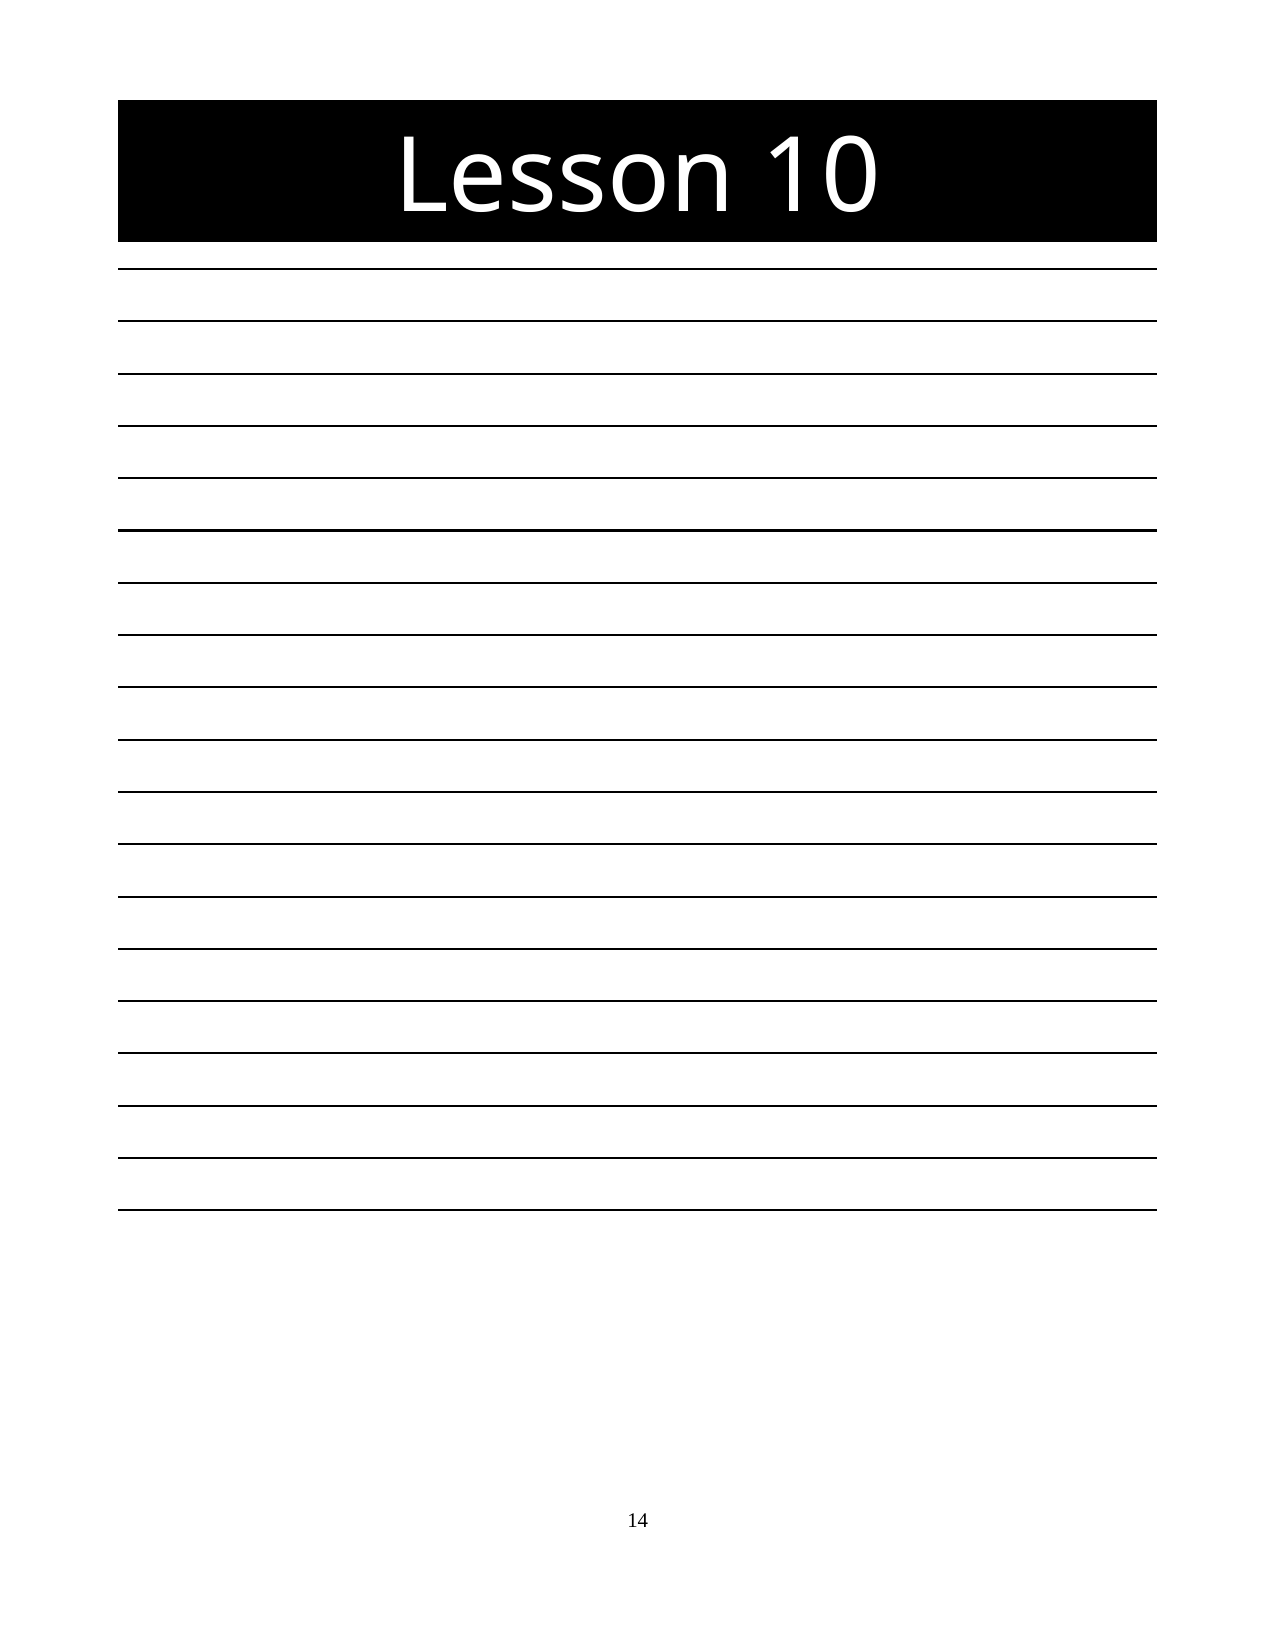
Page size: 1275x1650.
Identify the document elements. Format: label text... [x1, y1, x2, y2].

subtitle Lesson 10 [118, 100, 1157, 242]
